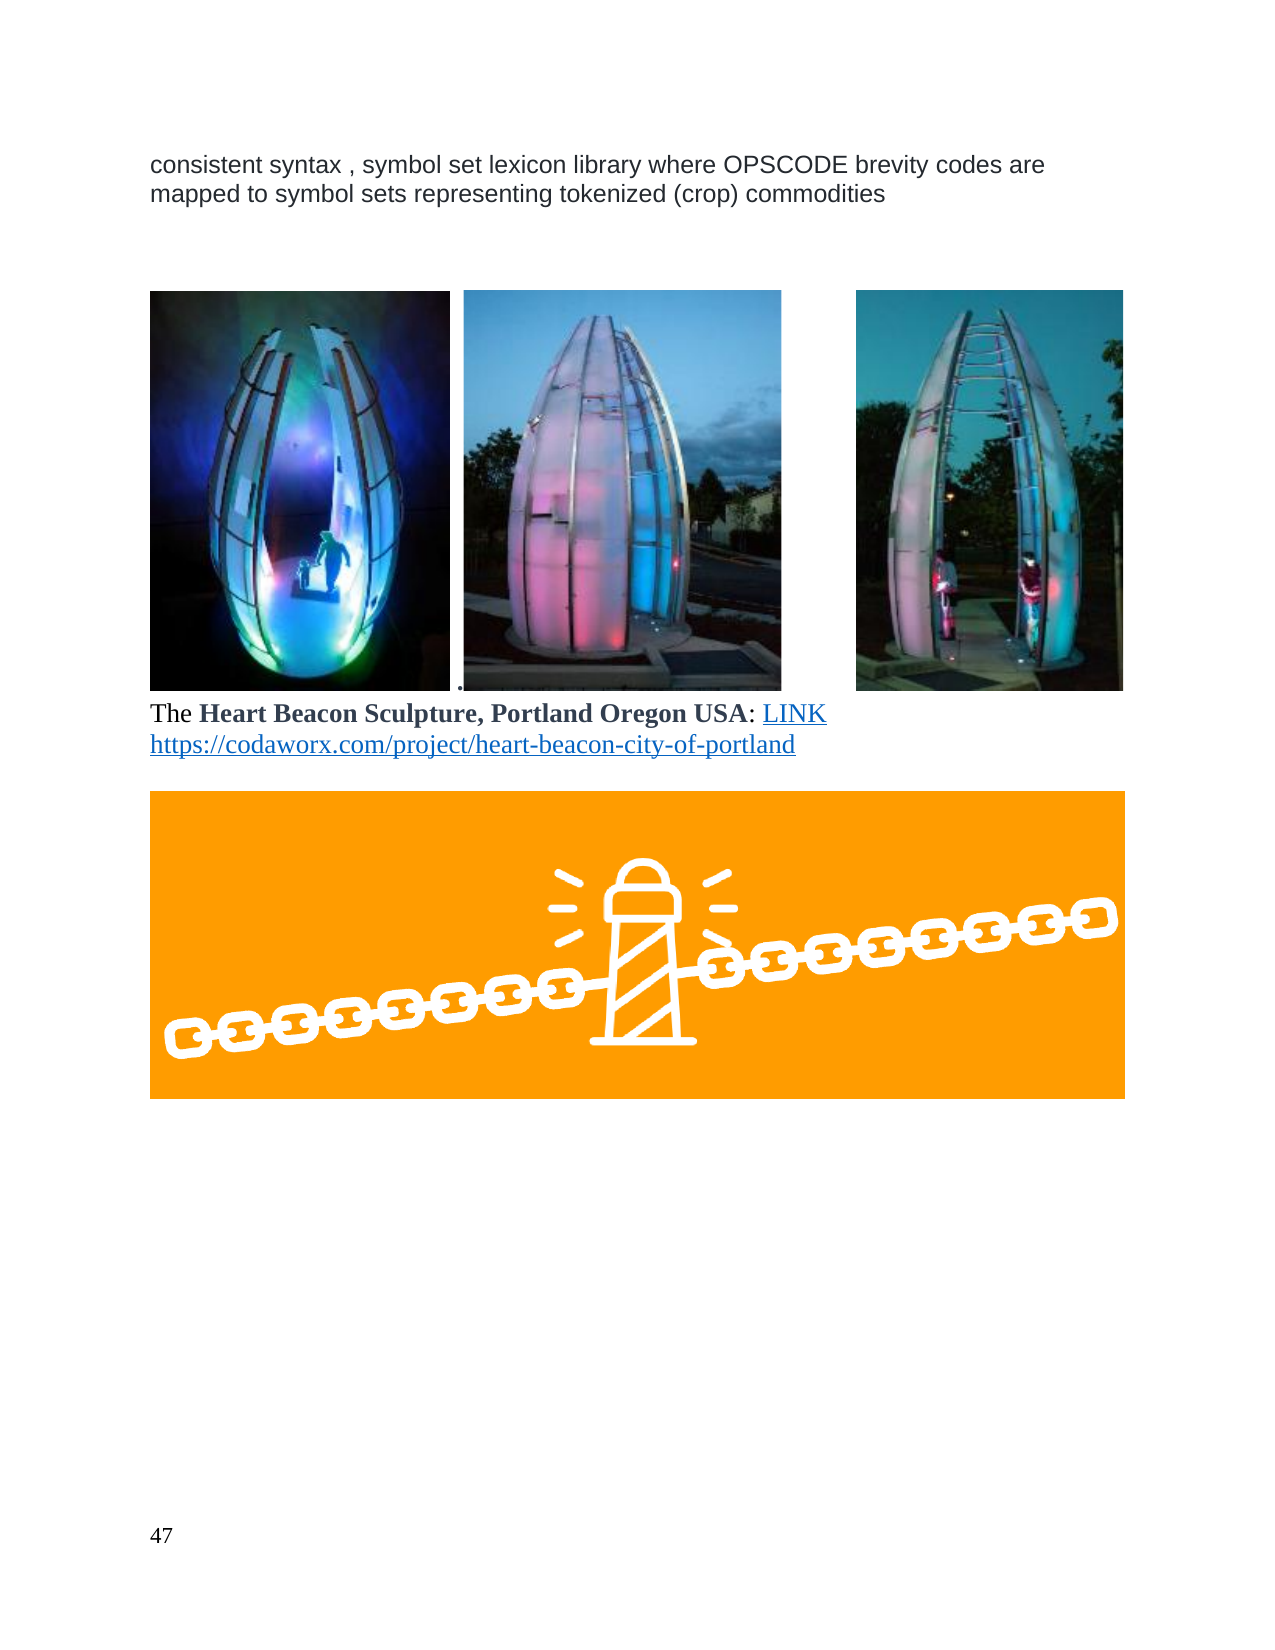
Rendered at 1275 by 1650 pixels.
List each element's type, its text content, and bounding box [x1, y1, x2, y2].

picture [150, 291, 450, 691]
picture [856, 290, 1124, 691]
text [150, 150, 1125, 207]
picture [463, 290, 782, 691]
picture [150, 790, 1125, 1099]
